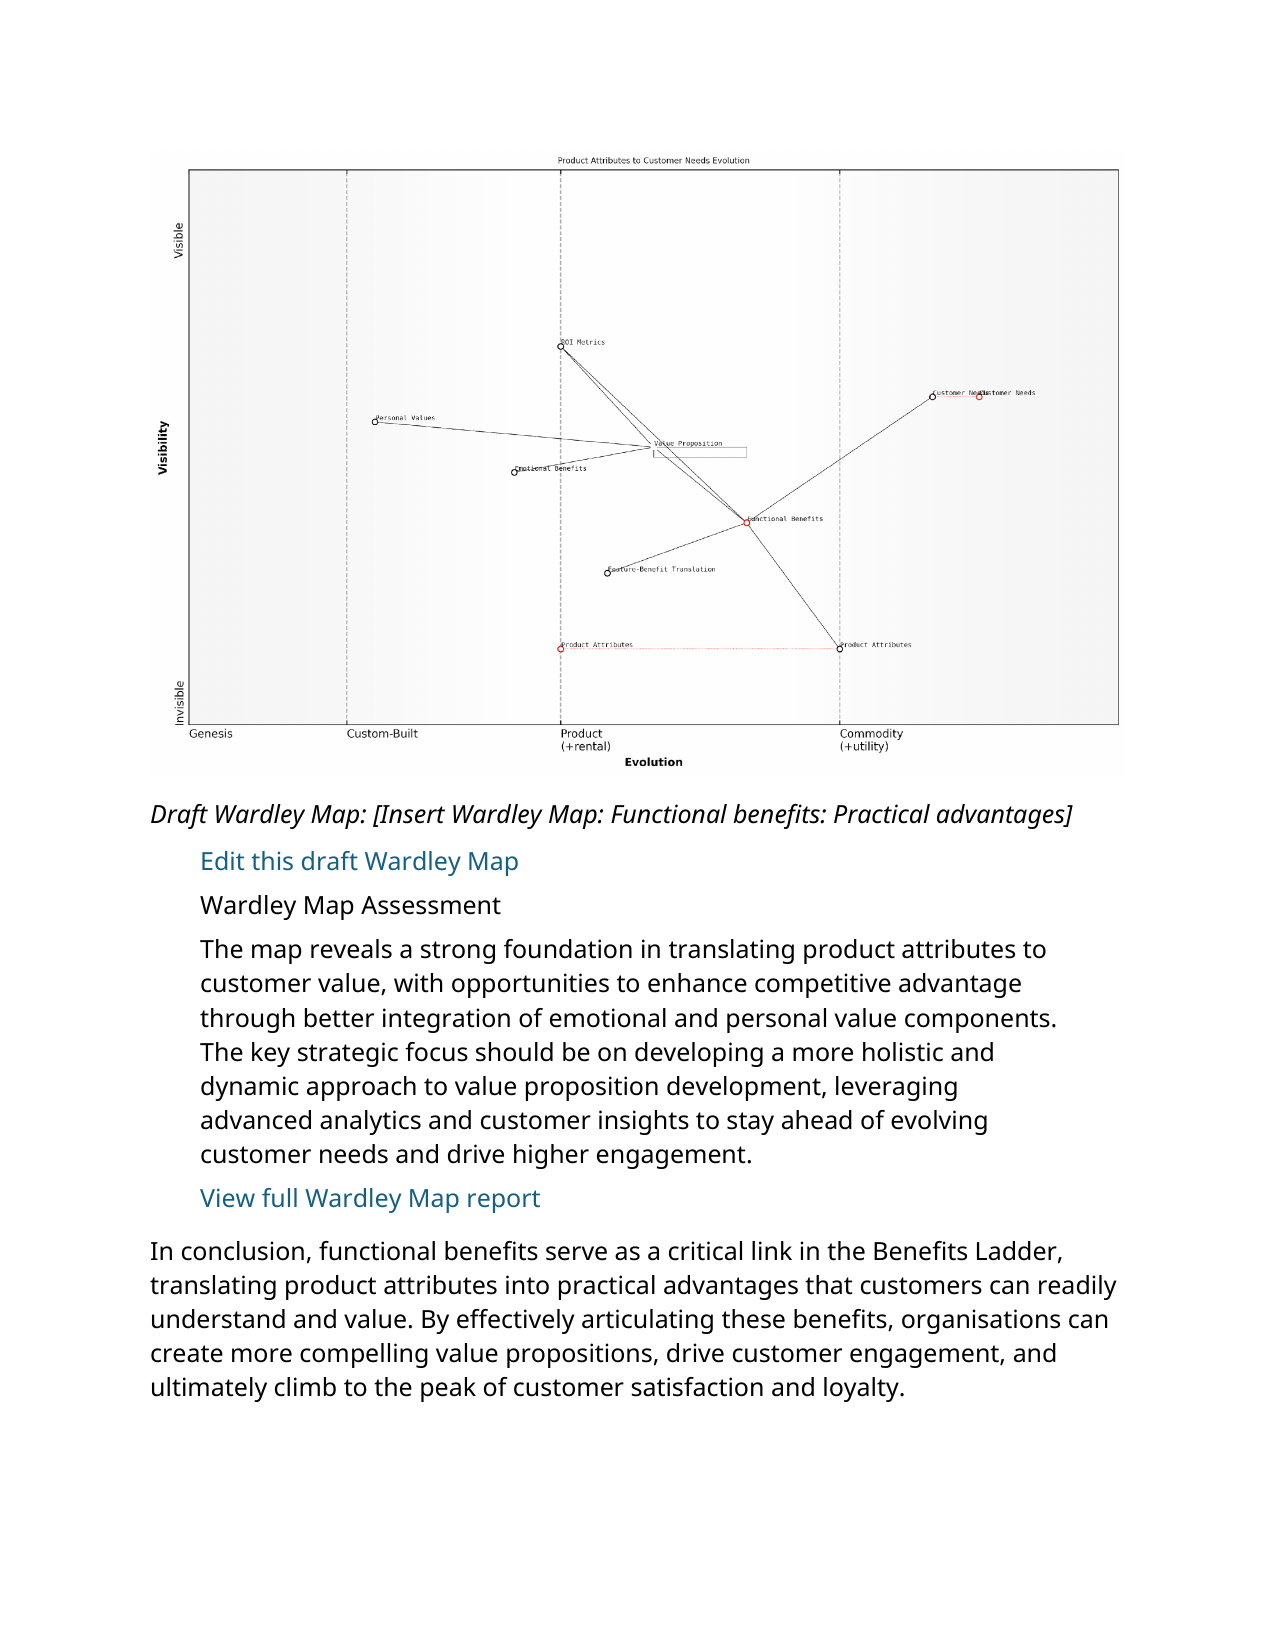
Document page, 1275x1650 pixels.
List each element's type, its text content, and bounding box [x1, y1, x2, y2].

text Draft Wardley Map: [Insert Wardley Map: Functional benefits: Practical advantages] [150, 797, 1125, 831]
text View full Wardley Map report [200, 1181, 1075, 1215]
text In conclusion, functional benefits serve as a critical link in the Benefits Ladder, translating product attributes into practical advantages that customers can readily understand and value. By effectively articulating these benefits, organisations can create more compelling value propositions, drive customer engagement, and ultimately climb to the peak of customer satisfaction and loyalty. [150, 1234, 1125, 1404]
text Wardley Map Assessment [200, 888, 1075, 922]
text The map reveals a strong foundation in translating product attributes to customer value, with opportunities to enhance competitive advantage through better integration of emotional and personal value components. The key strategic focus should be on developing a more holistic and dynamic approach to value proposition development, leveraging advanced analytics and customer insights to stay ahead of evolving customer needs and drive higher engagement. [200, 932, 1075, 1171]
picture [150, 150, 1125, 776]
text Edit this draft Wardley Map [200, 843, 1075, 877]
